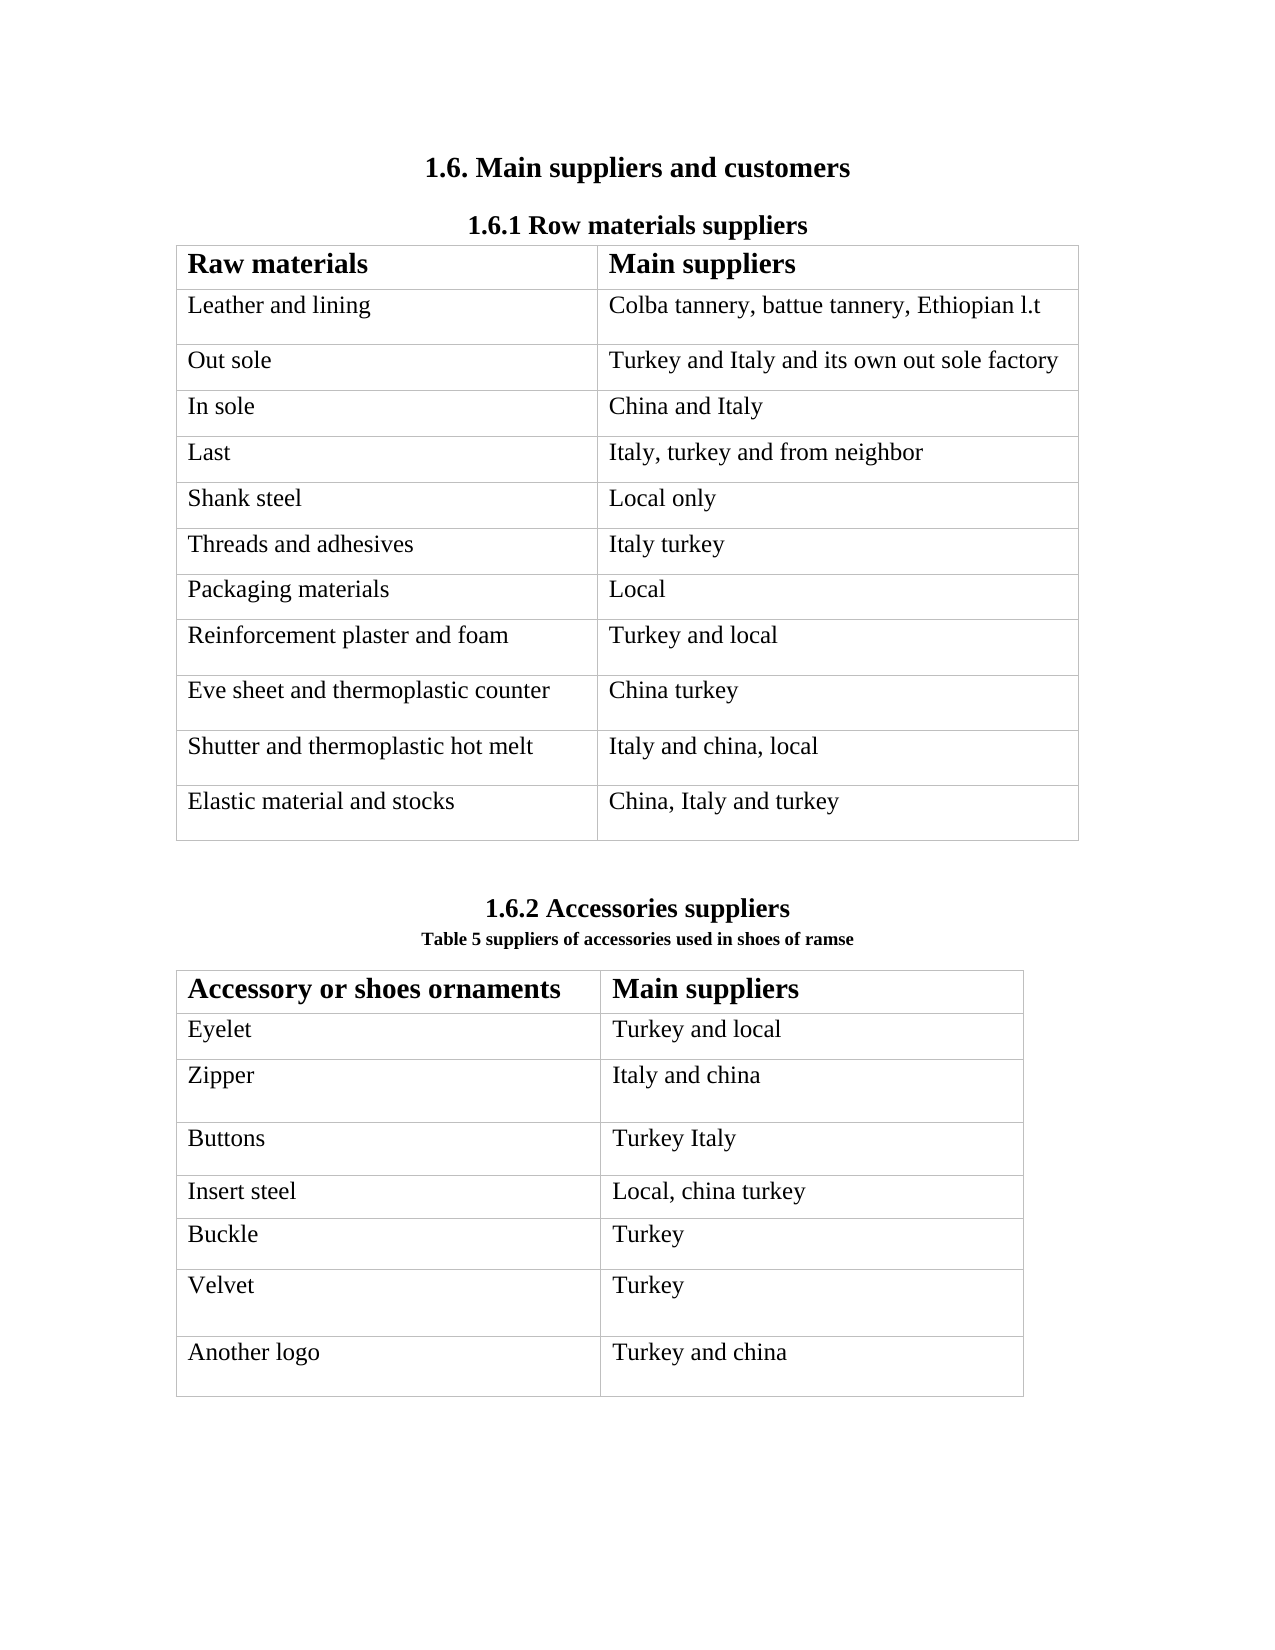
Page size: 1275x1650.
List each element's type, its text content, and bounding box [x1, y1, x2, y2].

table_cell Zipper [177, 1060, 600, 1122]
table_cell Out sole [177, 345, 597, 390]
table_cell Colba tannery, battue tannery, Ethiopian l.t [598, 290, 1078, 344]
table_cell Buckle [177, 1219, 600, 1269]
table_cell Turkey and Italy and its own out sole factory [598, 345, 1078, 390]
table_cell Eve sheet and thermoplastic counter [177, 676, 597, 730]
table_cell Italy turkey [598, 529, 1078, 573]
table_cell Velvet [177, 1270, 600, 1336]
table_header Accessory or shoes ornaments [177, 971, 600, 1013]
table_cell Elastic material and stocks [177, 786, 597, 840]
table_cell China turkey [598, 676, 1078, 730]
table_cell Packaging materials [177, 575, 597, 619]
table_cell Turkey and local [598, 620, 1078, 674]
table_cell Local, china turkey [601, 1176, 1023, 1218]
table_cell China, Italy and turkey [598, 786, 1078, 840]
table_cell Italy and china [601, 1060, 1023, 1122]
subtitle 1.6.2 Accessories suppliers [187, 892, 1087, 923]
table_cell Last [177, 437, 597, 482]
table_cell Threads and adhesives [177, 529, 597, 573]
table_cell Shank steel [177, 483, 597, 528]
table_cell Leather and lining [177, 290, 597, 344]
table_cell Insert steel [177, 1176, 600, 1218]
table_header Raw materials [177, 246, 597, 289]
subtitle 1.6.1 Row materials suppliers [187, 209, 1087, 241]
table_cell Turkey and china [601, 1337, 1023, 1396]
table_cell Another logo [177, 1337, 600, 1396]
table_cell Italy, turkey and from neighbor [598, 437, 1078, 482]
table_header Main suppliers [598, 246, 1078, 289]
table_cell Shutter and thermoplastic hot melt [177, 731, 597, 785]
table_cell Turkey and local [601, 1014, 1023, 1059]
table_cell Local [598, 575, 1078, 619]
table_cell Local only [598, 483, 1078, 528]
table_cell Reinforcement plaster and foam [177, 620, 597, 674]
subtitle 1.6. Main suppliers and customers [187, 150, 1087, 183]
table_cell In sole [177, 391, 597, 436]
table_cell Buttons [177, 1123, 600, 1175]
table_cell China and Italy [598, 391, 1078, 436]
table_cell Turkey [601, 1270, 1023, 1336]
table_cell Italy and china, local [598, 731, 1078, 785]
table_header Main suppliers [601, 971, 1023, 1013]
table_cell Turkey [601, 1219, 1023, 1269]
table_cell Eyelet [177, 1014, 600, 1059]
table_cell Turkey Italy [601, 1123, 1023, 1175]
